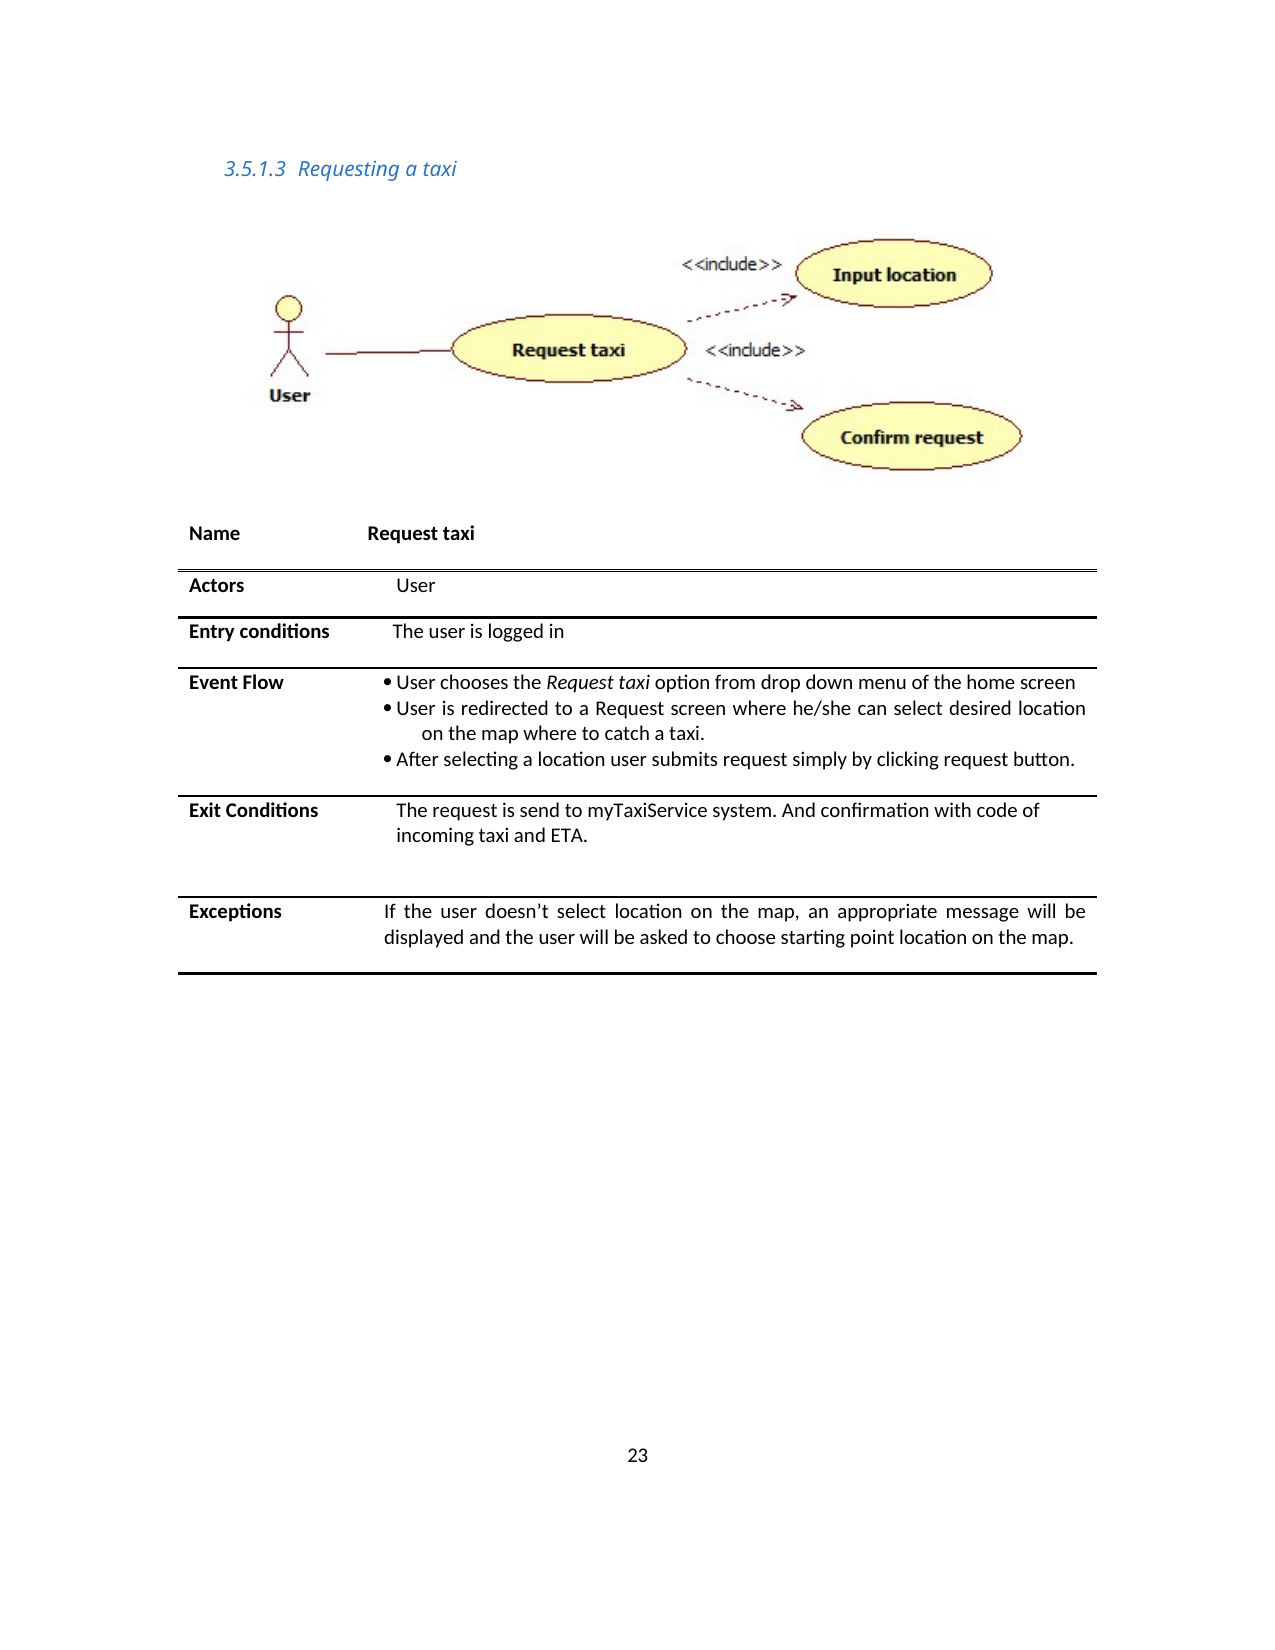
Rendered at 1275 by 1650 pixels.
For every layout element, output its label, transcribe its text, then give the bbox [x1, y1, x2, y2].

picture [221, 208, 1054, 502]
table_cell Exit Conditions [178, 797, 385, 896]
table_cell User chooses the Request taxi option from drop down menu of the home screen User is redirected to a Request screen where he/she can select desired location on the map where to catch a taxi. After selecting a location user submits request simply by clicking request button. [385, 669, 1097, 795]
table_cell The request is send to myTaxiService system. And confirmation with code of incoming taxi and ETA. [385, 797, 1097, 896]
table_header Name [178, 521, 356, 569]
table_cell Event Flow [178, 669, 385, 795]
table_cell The user is logged in [385, 619, 1097, 667]
table_cell If the user doesn’t select location on the map, an appropriate message will be displayed and the user will be asked to choose starting point location on the map. [385, 898, 1097, 972]
table_cell Exceptions [178, 898, 385, 972]
table_cell Entry conditions [178, 619, 385, 667]
table_cell User [385, 572, 1097, 616]
subtitle Requesting a taxi [224, 154, 1127, 183]
table_header Request taxi [356, 521, 1068, 569]
table_cell Actors [178, 572, 385, 616]
